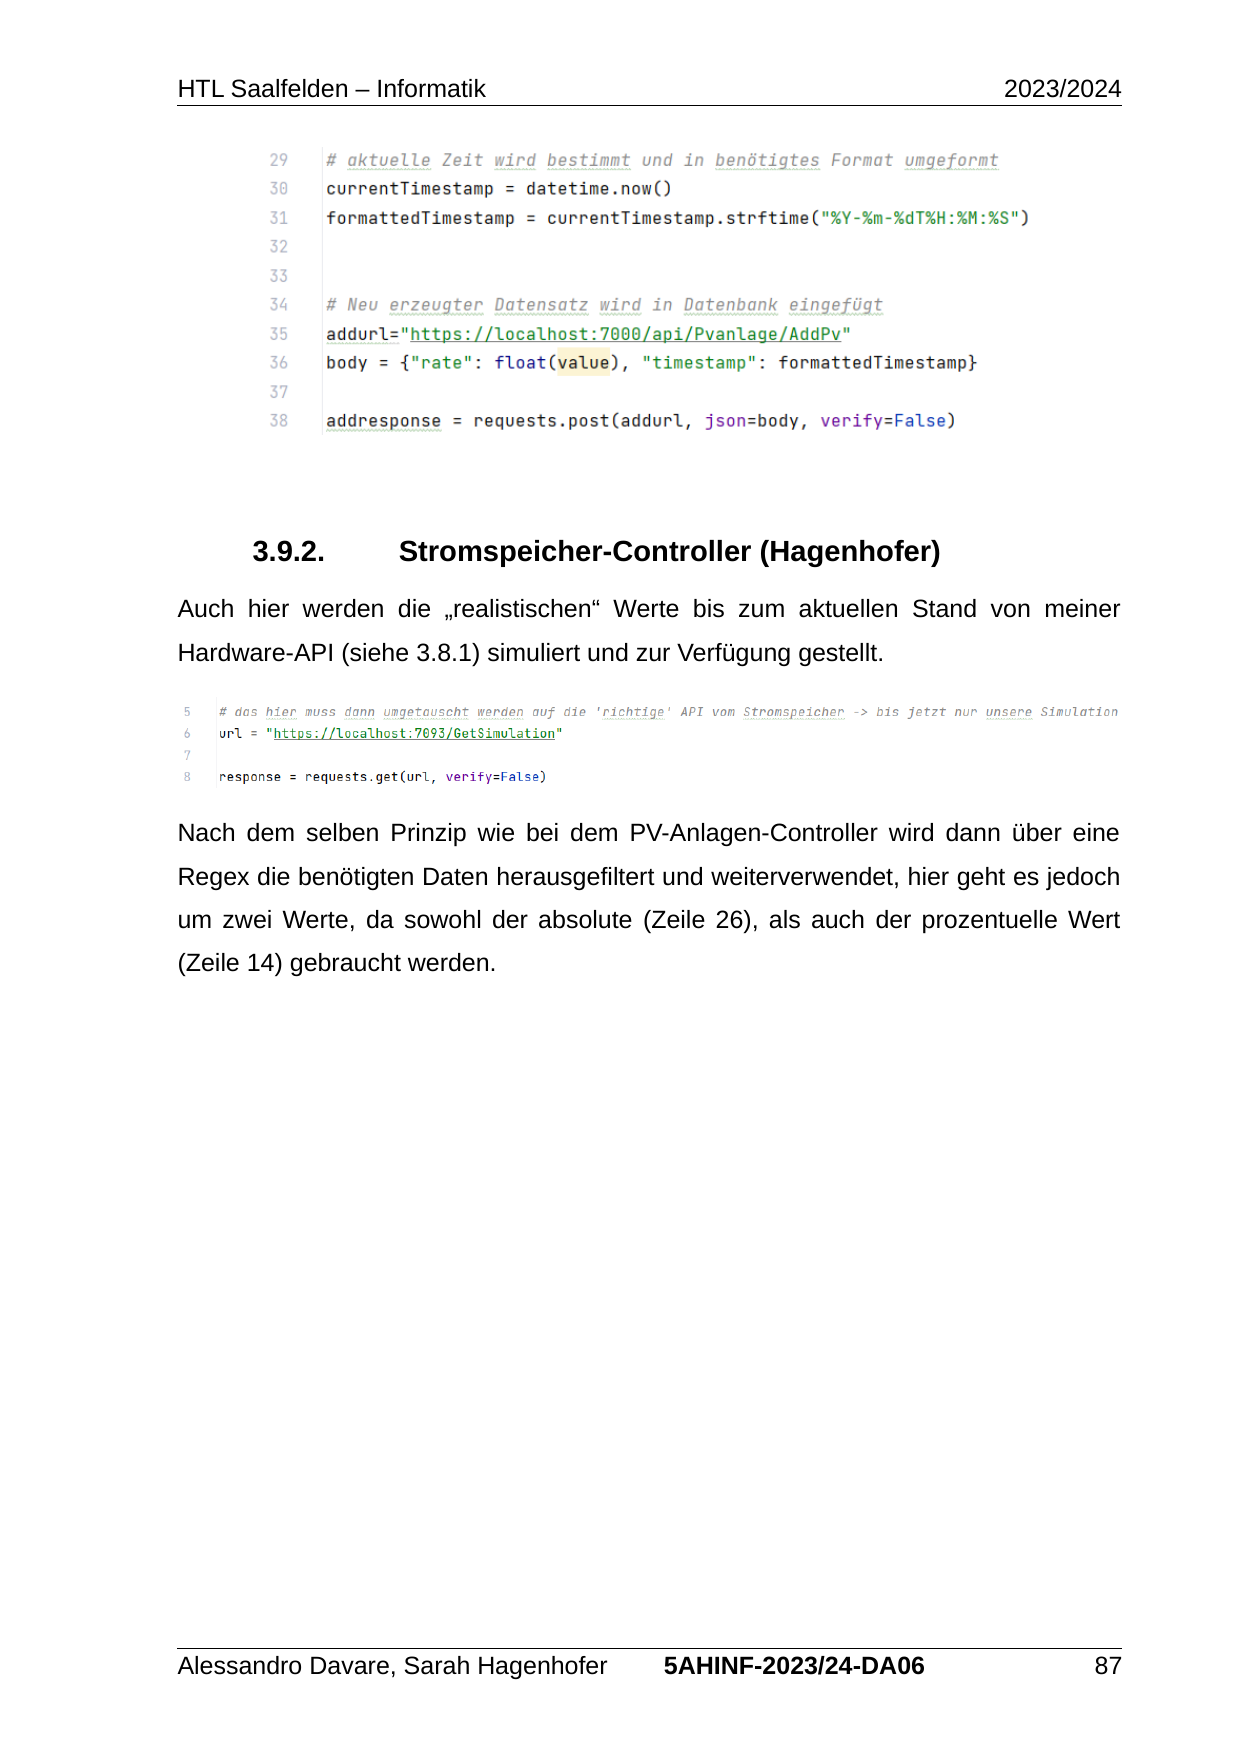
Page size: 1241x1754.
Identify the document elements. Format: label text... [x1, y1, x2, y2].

picture [263, 147, 1036, 435]
text Auch hier werden die „realistischen“ Werte bis zum aktuellen Stand von meiner Hardware-API (siehe 3.8.1) simuliert und zur Verfügung gestellt. [177, 594, 1122, 666]
subtitle Stromspeicher-Controller (Hagenhofer) [252, 534, 1122, 567]
text Nach dem selben Prinzip wie bei dem PV-Anlagen-Controller wird dann über eine Regex die benötigten Daten herausgefiltert und weiterverwendet, hier geht es jedoch um zwei Werte, da sowohl der absolute (Zeile 26), als auch der prozentuelle Wert (Zeile 14) gebraucht werden. [177, 818, 1122, 976]
picture [177, 697, 1123, 788]
